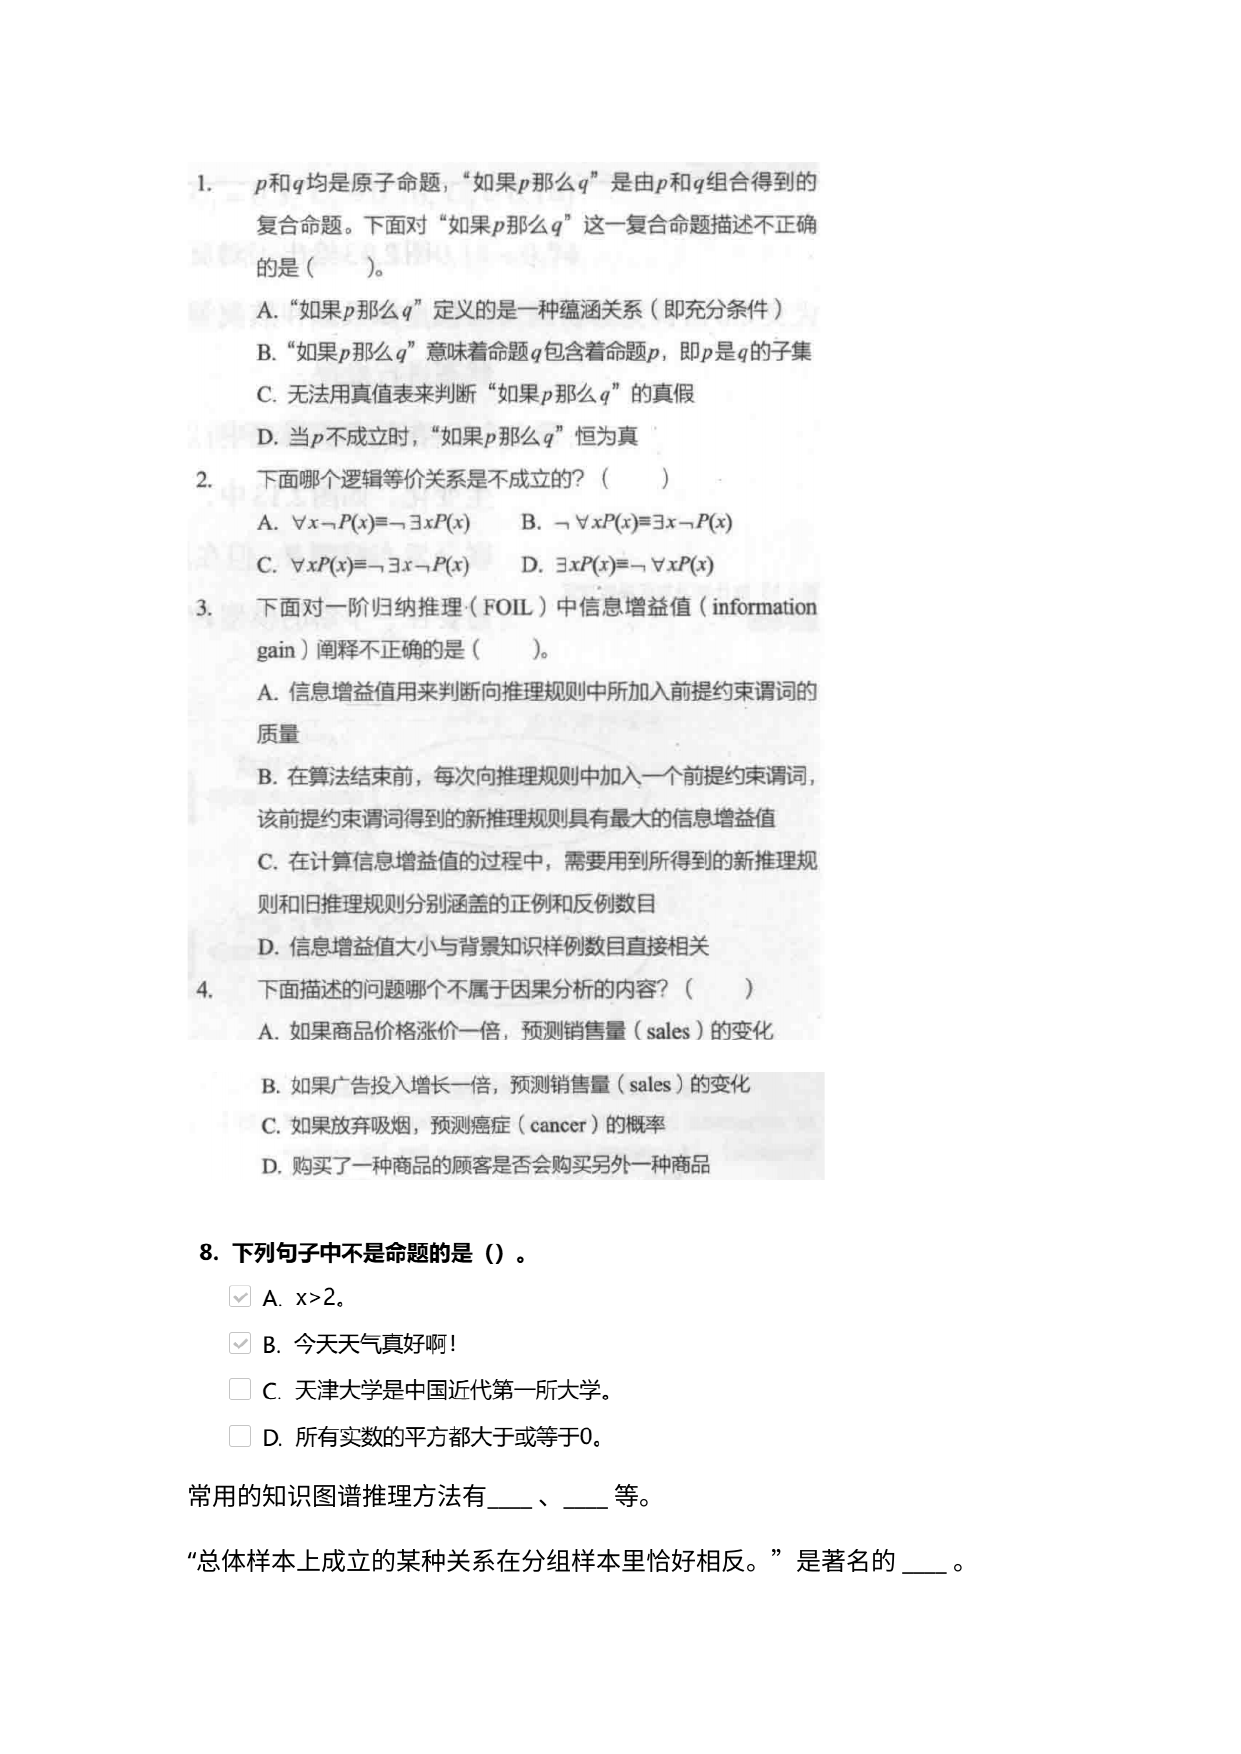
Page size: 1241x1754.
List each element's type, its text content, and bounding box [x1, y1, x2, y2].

picture [187, 1234, 681, 1460]
picture [187, 162, 825, 1040]
text “总体样本上成立的某种关系在分组样本里恰好相反。”是著名的 ____ 。 [187, 1527, 1053, 1592]
picture [187, 1072, 825, 1180]
text 常用的知识图谱推理方法有____ 、____ 等。 [187, 1462, 1053, 1527]
